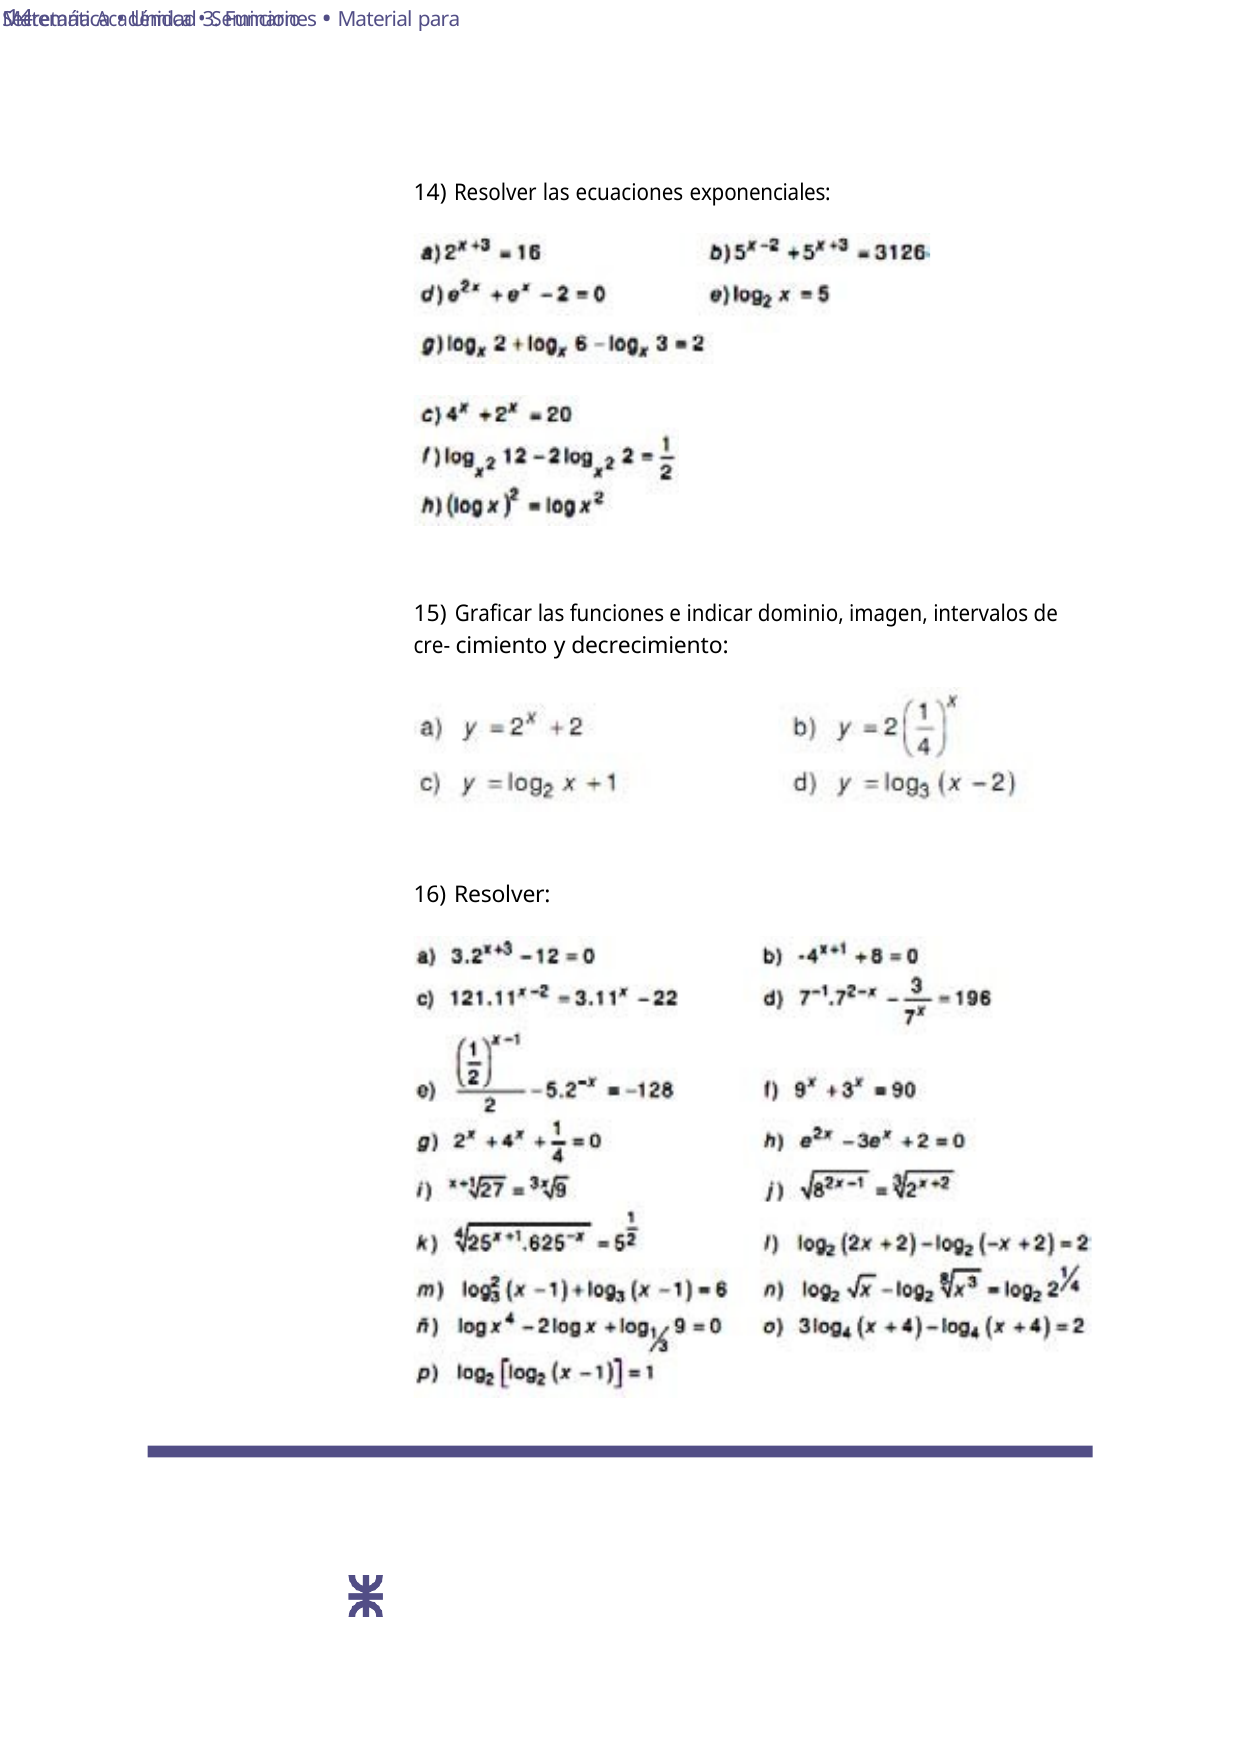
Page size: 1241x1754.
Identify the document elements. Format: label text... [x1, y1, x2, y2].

picture [413, 233, 930, 364]
list Resolver las ecuaciones exponenciales: [413, 175, 1126, 207]
picture [413, 395, 679, 526]
picture [348, 1575, 383, 1617]
picture [413, 936, 1092, 1398]
list Graficar las funciones e indicar dominio, imagen, intervalos de cre- cimiento y decrecimiento: [413, 597, 1093, 660]
picture [413, 687, 1035, 812]
list Resolver: [413, 878, 1126, 909]
